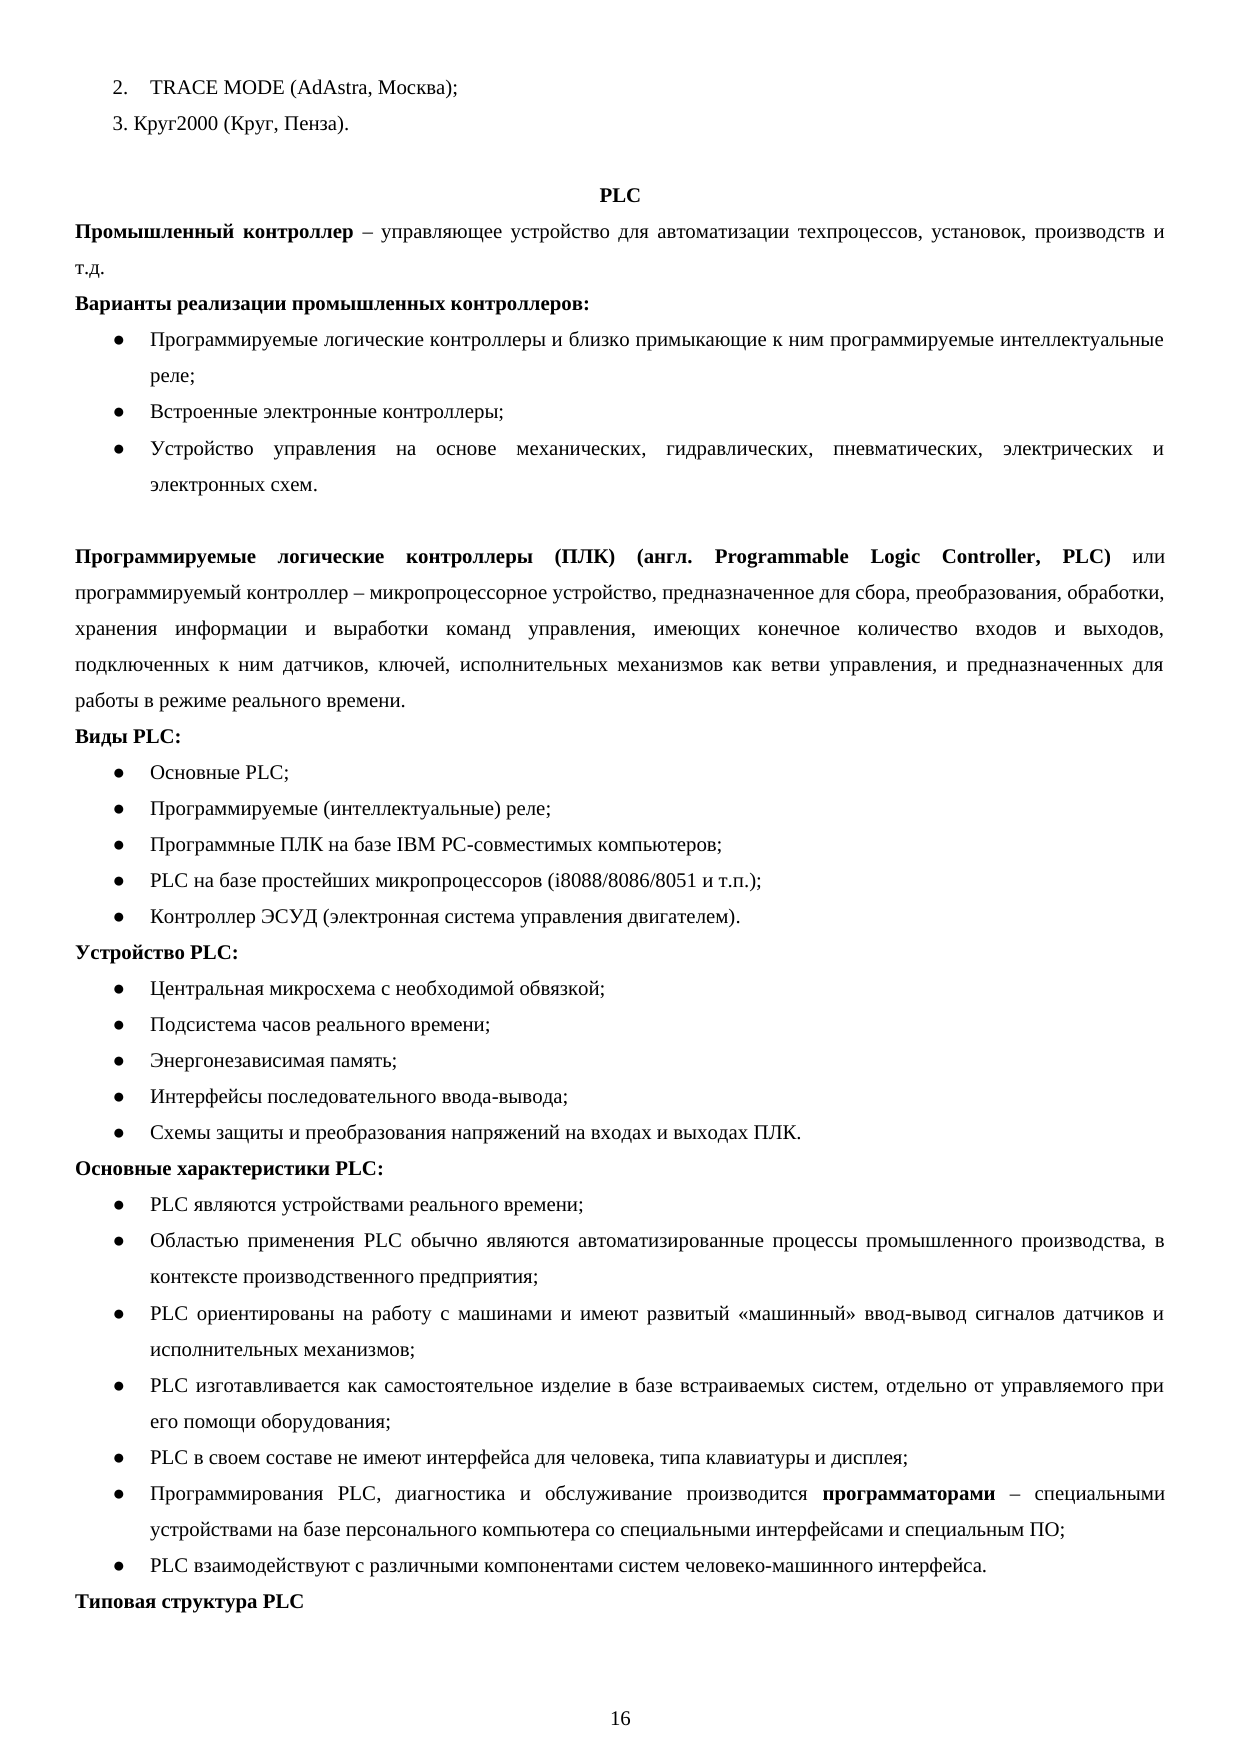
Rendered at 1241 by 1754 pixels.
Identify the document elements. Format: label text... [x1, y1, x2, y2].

text Устройство PLC: [75, 940, 1165, 964]
list Подсистема часов реального времени; [112, 1012, 1165, 1036]
list Контроллер ЭСУД (электронная система управления двигателем). [112, 904, 1165, 928]
list Программные ПЛК на базе IBM PC-совместимых компьютеров; [112, 832, 1165, 856]
list Центральная микросхема с необходимой обвязкой; [112, 976, 1165, 1000]
list PLC изготавливается как самостоятельное изделие в базе встраиваемых систем, отдельно от управляемого при его помощи оборудования; [112, 1372, 1165, 1433]
list PLC на базе простейших микропроцессоров (i8088/8086/8051 и т.п.); [112, 868, 1165, 892]
list Программирования PLC, диагностика и обслуживание производится программаторами – специальными устройствами на базе персонального компьютера со специальными интерфейсами и специальным ПО; [112, 1481, 1165, 1541]
list Схемы защиты и преобразования напряжений на входах и выходах ПЛК. [112, 1120, 1165, 1144]
list Интерфейсы последовательного ввода-вывода; [112, 1084, 1165, 1108]
list Областью применения PLC обычно являются автоматизированные процессы промышленного производства, в контексте производственного предприятия; [112, 1228, 1165, 1288]
list PLC ориентированы на работу с машинами и имеют развитый «машинный» ввод-вывод сигналов датчиков и исполнительных механизмов; [112, 1300, 1165, 1361]
list Устройство управления на основе механических, гидравлических, пневматических, электрических и электронных схем. [112, 435, 1165, 496]
text Промышленный контроллер – управляющее устройство для автоматизации техпроцессов, установок, производств и т.д. [75, 219, 1165, 279]
list TRACE MODE (AdAstra, Москва); [112, 75, 1165, 99]
text Типовая структура PLC [75, 1589, 1165, 1613]
text Основные характеристики PLC: [75, 1156, 1165, 1180]
list Программируемые (интеллектуальные) реле; [112, 796, 1165, 820]
text PLC [75, 183, 1165, 207]
list Основные PLC; [112, 760, 1165, 784]
text Варианты реализации промышленных контроллеров: [75, 291, 1165, 315]
list PLC взаимодействуют с различными компонентами систем человеко-машинного интерфейса. [112, 1553, 1165, 1577]
list Энергонезависимая память; [112, 1048, 1165, 1072]
list Программируемые логические контроллеры и близко примыкающие к ним программируемые интеллектуальные реле; [112, 327, 1165, 387]
text Программируемые логические контроллеры (ПЛК) (англ. Programmable Logic Controller, PLC) или программируемый контроллер – микропроцессорное устройство, предназначенное для сбора, преобразования, обработки, хранения информации и выработки команд управления, имеющих конечное количество входов и выходов, подключенных к ним датчиков, ключей, исполнительных механизмов как ветви управления, и предназначенных для работы в режиме реального времени. [75, 543, 1165, 712]
list Встроенные электронные контроллеры; [112, 399, 1165, 423]
text Виды PLC: [75, 724, 1165, 748]
text 3. Круг2000 (Круг, Пенза). [75, 111, 1165, 135]
list PLC в своем составе не имеют интерфейса для человека, типа клавиатуры и дисплея; [112, 1444, 1165, 1469]
list PLC являются устройствами реального времени; [112, 1192, 1165, 1216]
